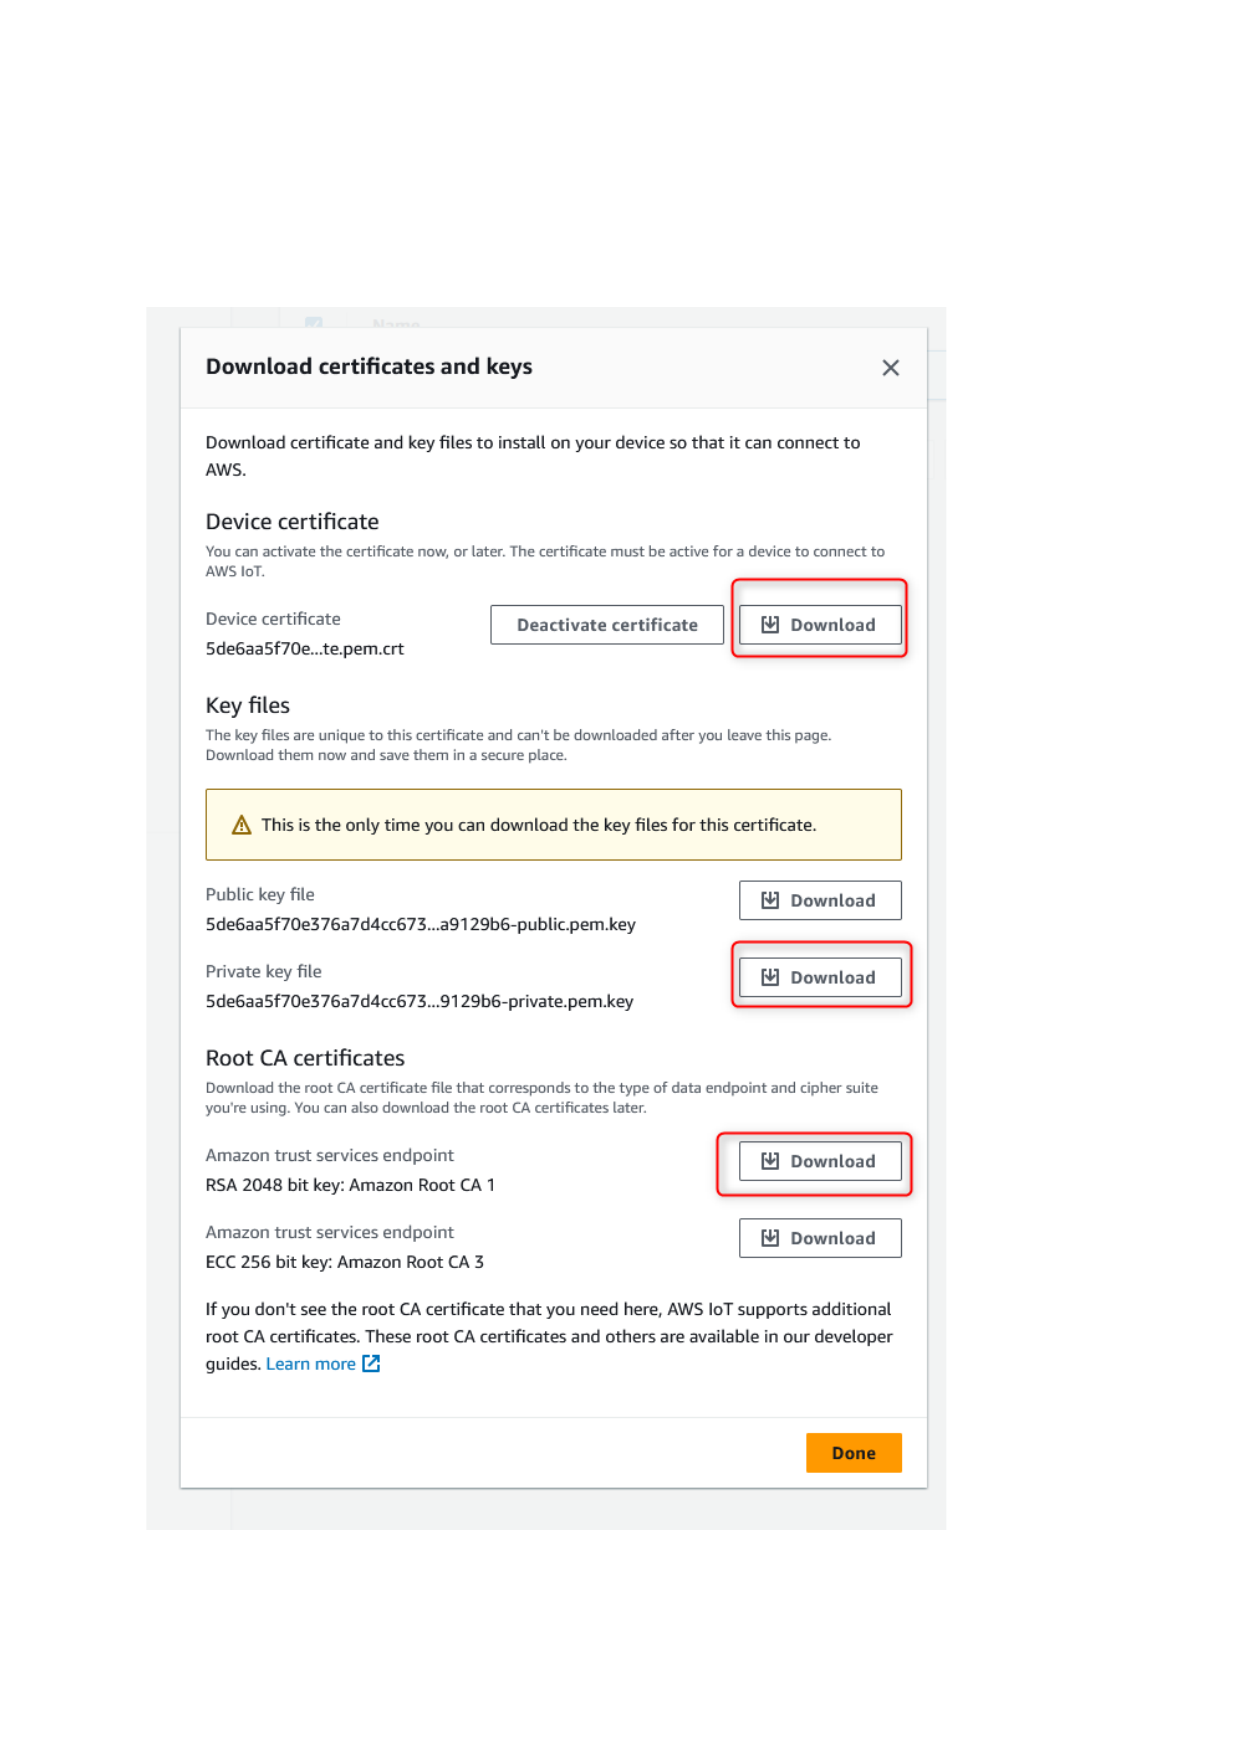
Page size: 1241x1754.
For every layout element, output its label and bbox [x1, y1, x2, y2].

picture [146, 307, 947, 1530]
